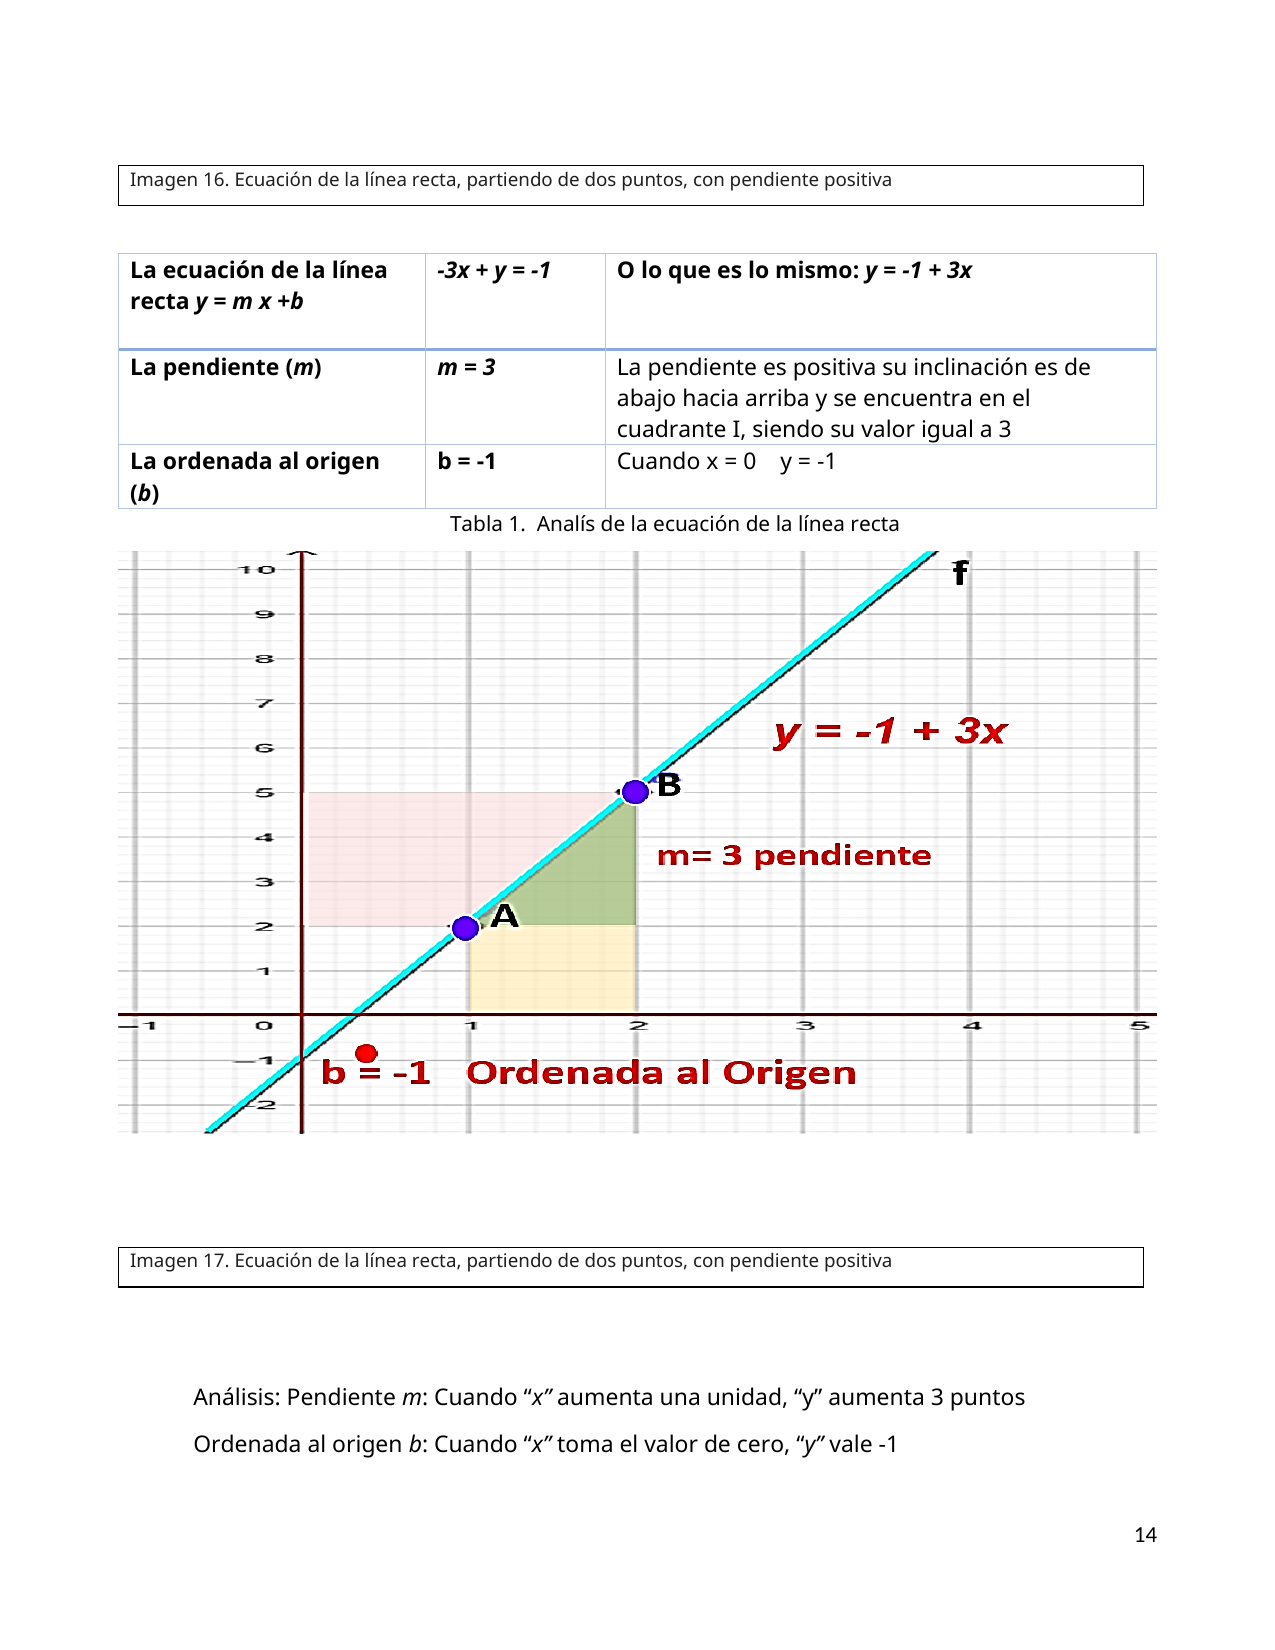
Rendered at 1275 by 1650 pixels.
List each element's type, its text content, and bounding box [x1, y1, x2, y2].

table_cell La ordenada al origen (b) [119, 445, 425, 508]
table_header Imagen 16. Ecuación de la línea recta, partiendo de dos puntos, con pendiente positiva [119, 166, 1143, 205]
table_cell m = 3 [426, 351, 605, 444]
table_header O lo que es lo mismo: y = -1 + 3x [606, 254, 1156, 347]
table_cell Cuando x = 0 y = -1 [606, 445, 1156, 508]
table_cell La pendiente es positiva su inclinación es de abajo hacia arriba y se encuentra en el cuadrante I, siendo su valor igual a 3 [606, 351, 1156, 444]
picture [118, 551, 1157, 1139]
table_header La ecuación de la línea recta y = m x +b [119, 254, 425, 347]
table_header Imagen 17. Ecuación de la línea recta, partiendo de dos puntos, con pendiente positiva [119, 1248, 1143, 1286]
list Ordenada al origen b: Cuando “x” toma el valor de cero, “y” vale -1 [193, 1428, 1157, 1459]
table_cell b = -1 [426, 445, 605, 508]
table_cell La pendiente (m) [119, 351, 425, 444]
list Análisis: Pendiente m: Cuando “x” aumenta una unidad, “y” aumenta 3 puntos [193, 1381, 1157, 1412]
list Tabla 1. Analís de la ecuación de la línea recta [193, 509, 1157, 537]
